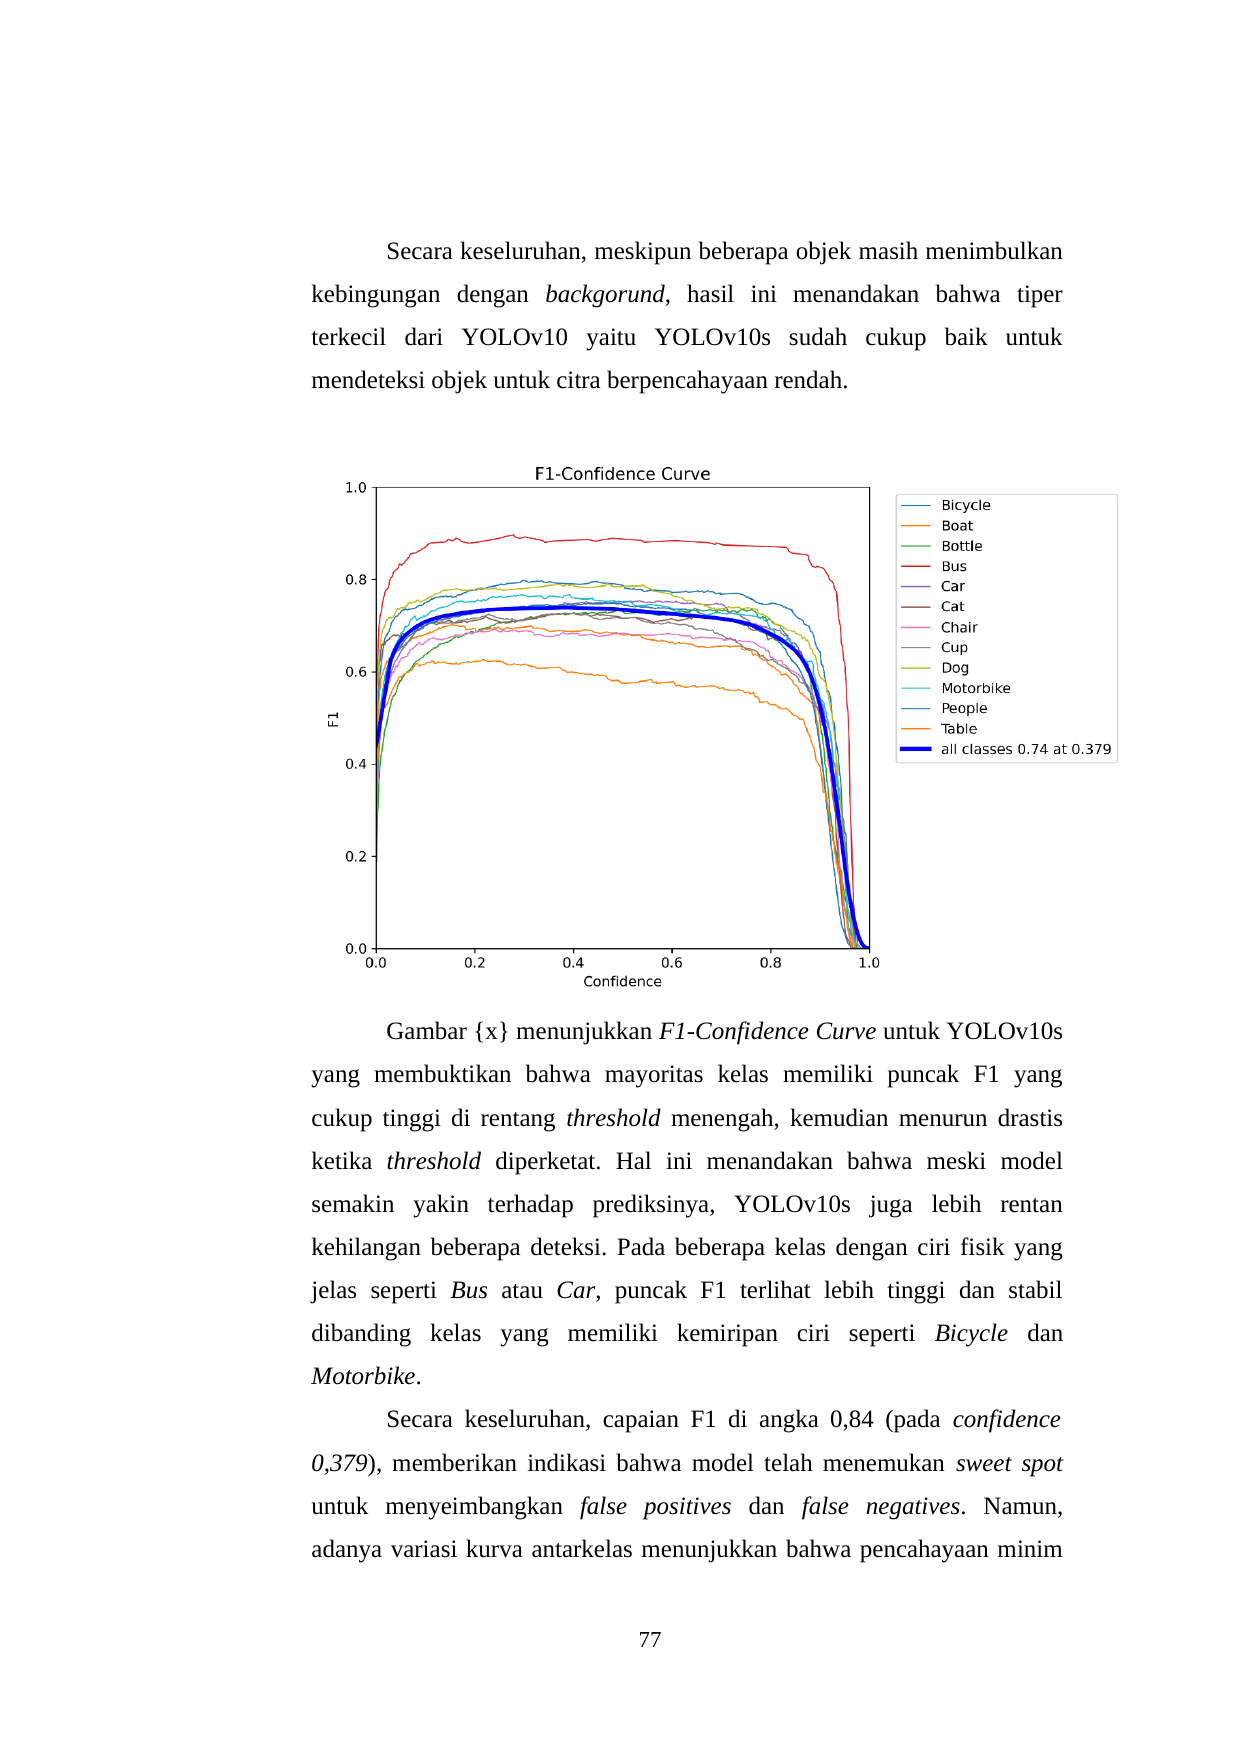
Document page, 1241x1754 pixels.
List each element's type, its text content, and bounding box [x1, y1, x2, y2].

picture [311, 451, 1138, 1004]
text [311, 1404, 1063, 1563]
text Secara keseluruhan, meskipun beberapa objek masih menimbulkan kebingungan dengan backgorund, hasil ini menandakan bahwa tiper terkecil dari YOLOv10 yaitu YOLOv10s sudah cukup baik untuk mendeteksi objek untuk citra berpencahayaan rendah. [311, 236, 1063, 394]
text Gambar {x} menunjukkan F1-Confidence Curve untuk YOLOv10s yang membuktikan bahwa mayoritas kelas memiliki puncak F1 yang cukup tinggi di rentang threshold menengah, kemudian menurun drastis ketika threshold diperketat. Hal ini menandakan bahwa meski model semakin yakin terhadap prediksinya, YOLOv10s juga lebih rentan kehilangan beberapa deteksi. Pada beberapa kelas dengan ciri fisik yang jelas seperti Bus atau Car, puncak F1 terlihat lebih tinggi dan stabil dibanding kelas yang memiliki kemiripan ciri seperti Bicycle dan Motorbike. [311, 1016, 1063, 1390]
